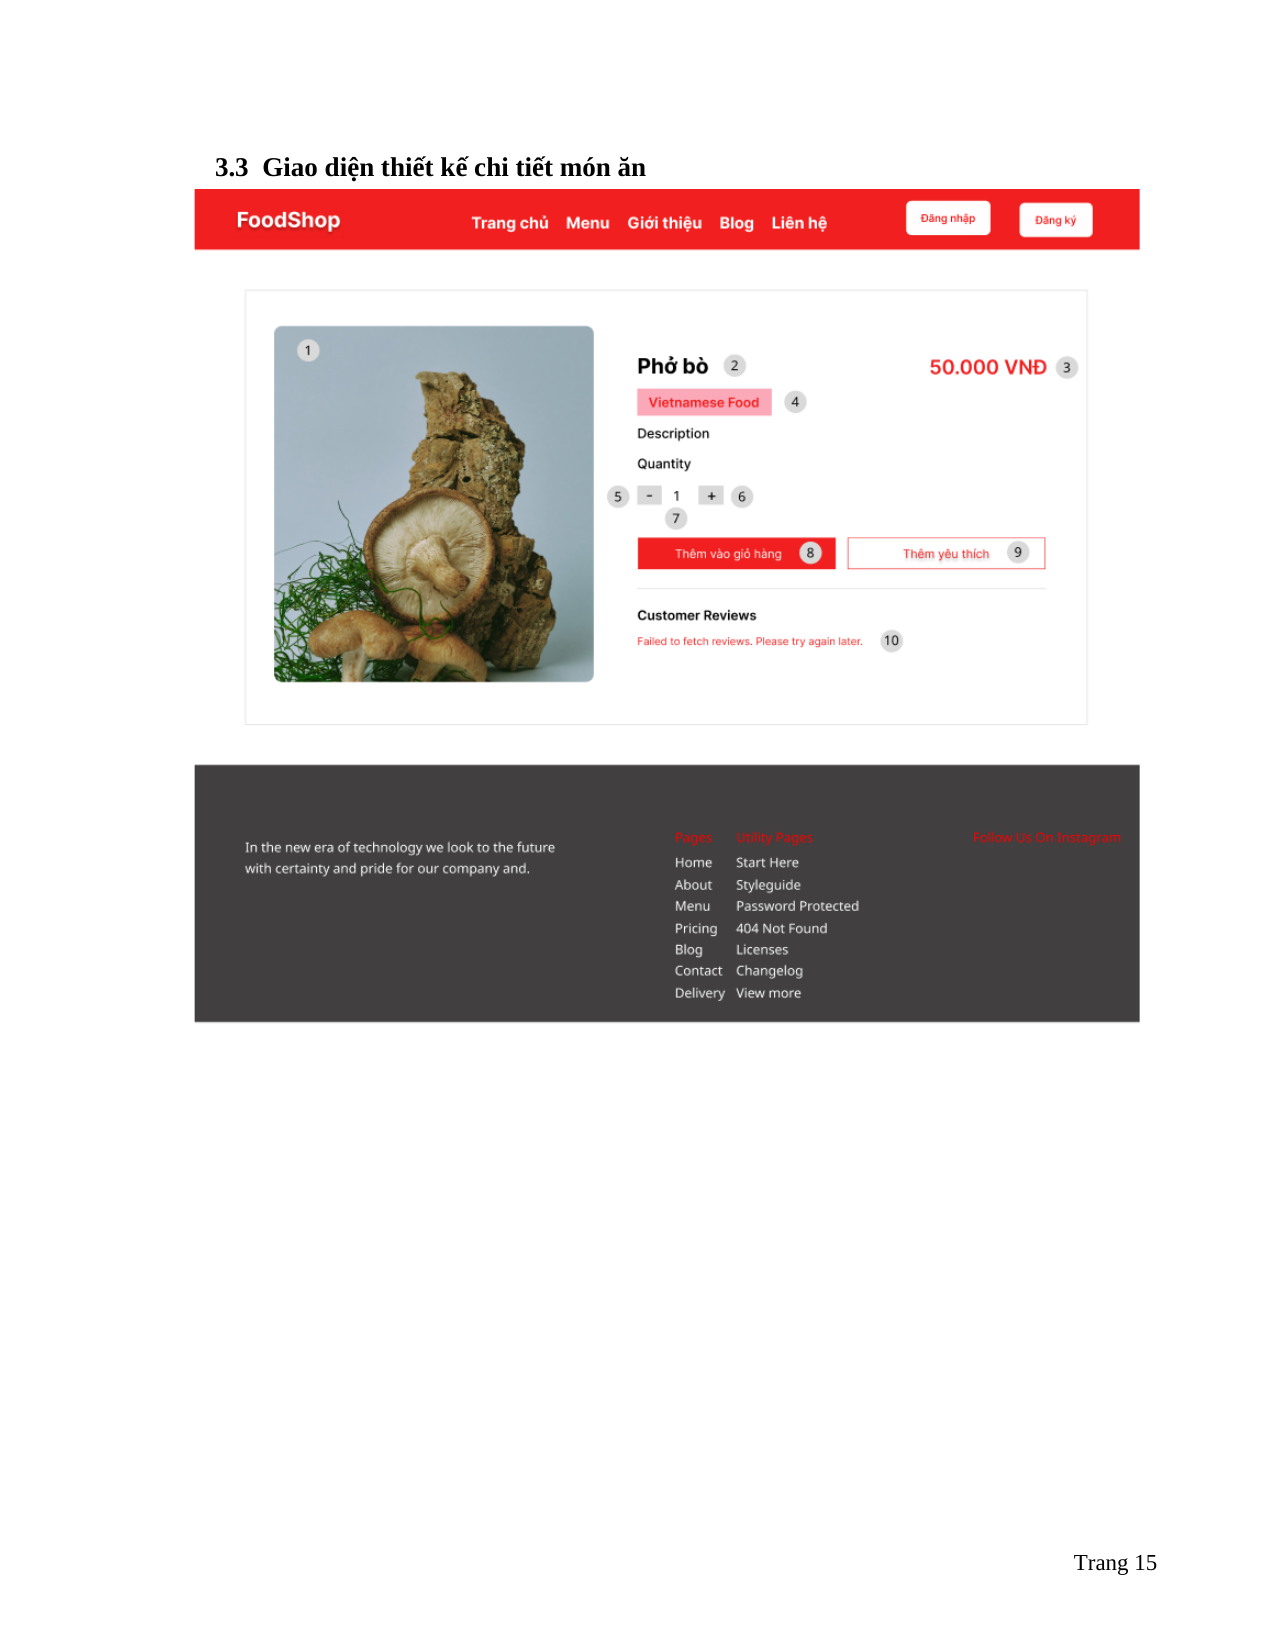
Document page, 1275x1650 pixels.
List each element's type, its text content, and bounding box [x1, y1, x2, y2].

picture [194, 189, 1140, 1024]
subtitle Giao diện thiết kế chi tiết món ăn [215, 148, 1157, 183]
